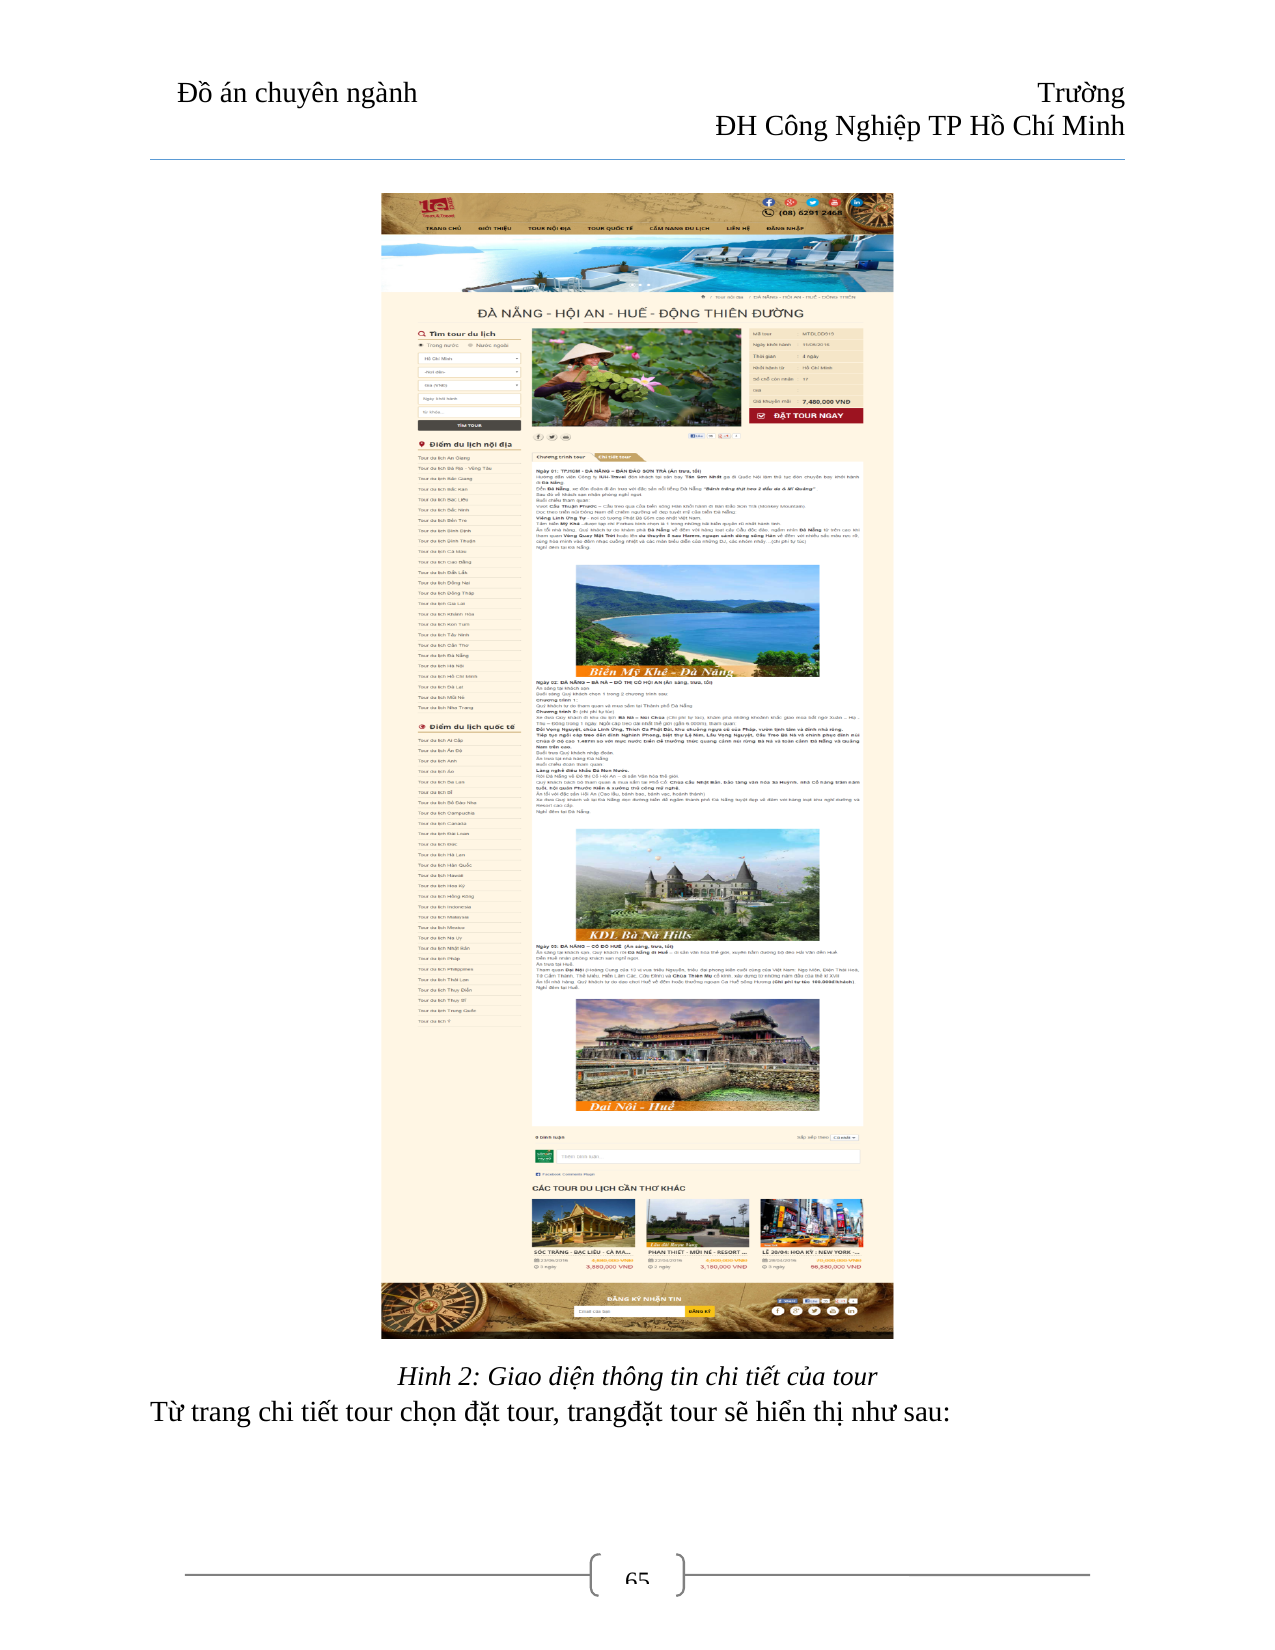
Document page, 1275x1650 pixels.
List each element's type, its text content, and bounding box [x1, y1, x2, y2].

picture [381, 193, 894, 1339]
list Hinh 2: Giao diện thông tin chi tiết của tour [150, 1360, 1125, 1391]
list Từ trang chi tiết tour chọn đặt tour, trangđặt tour sẽ hiển thị như sau: [150, 1394, 1125, 1427]
